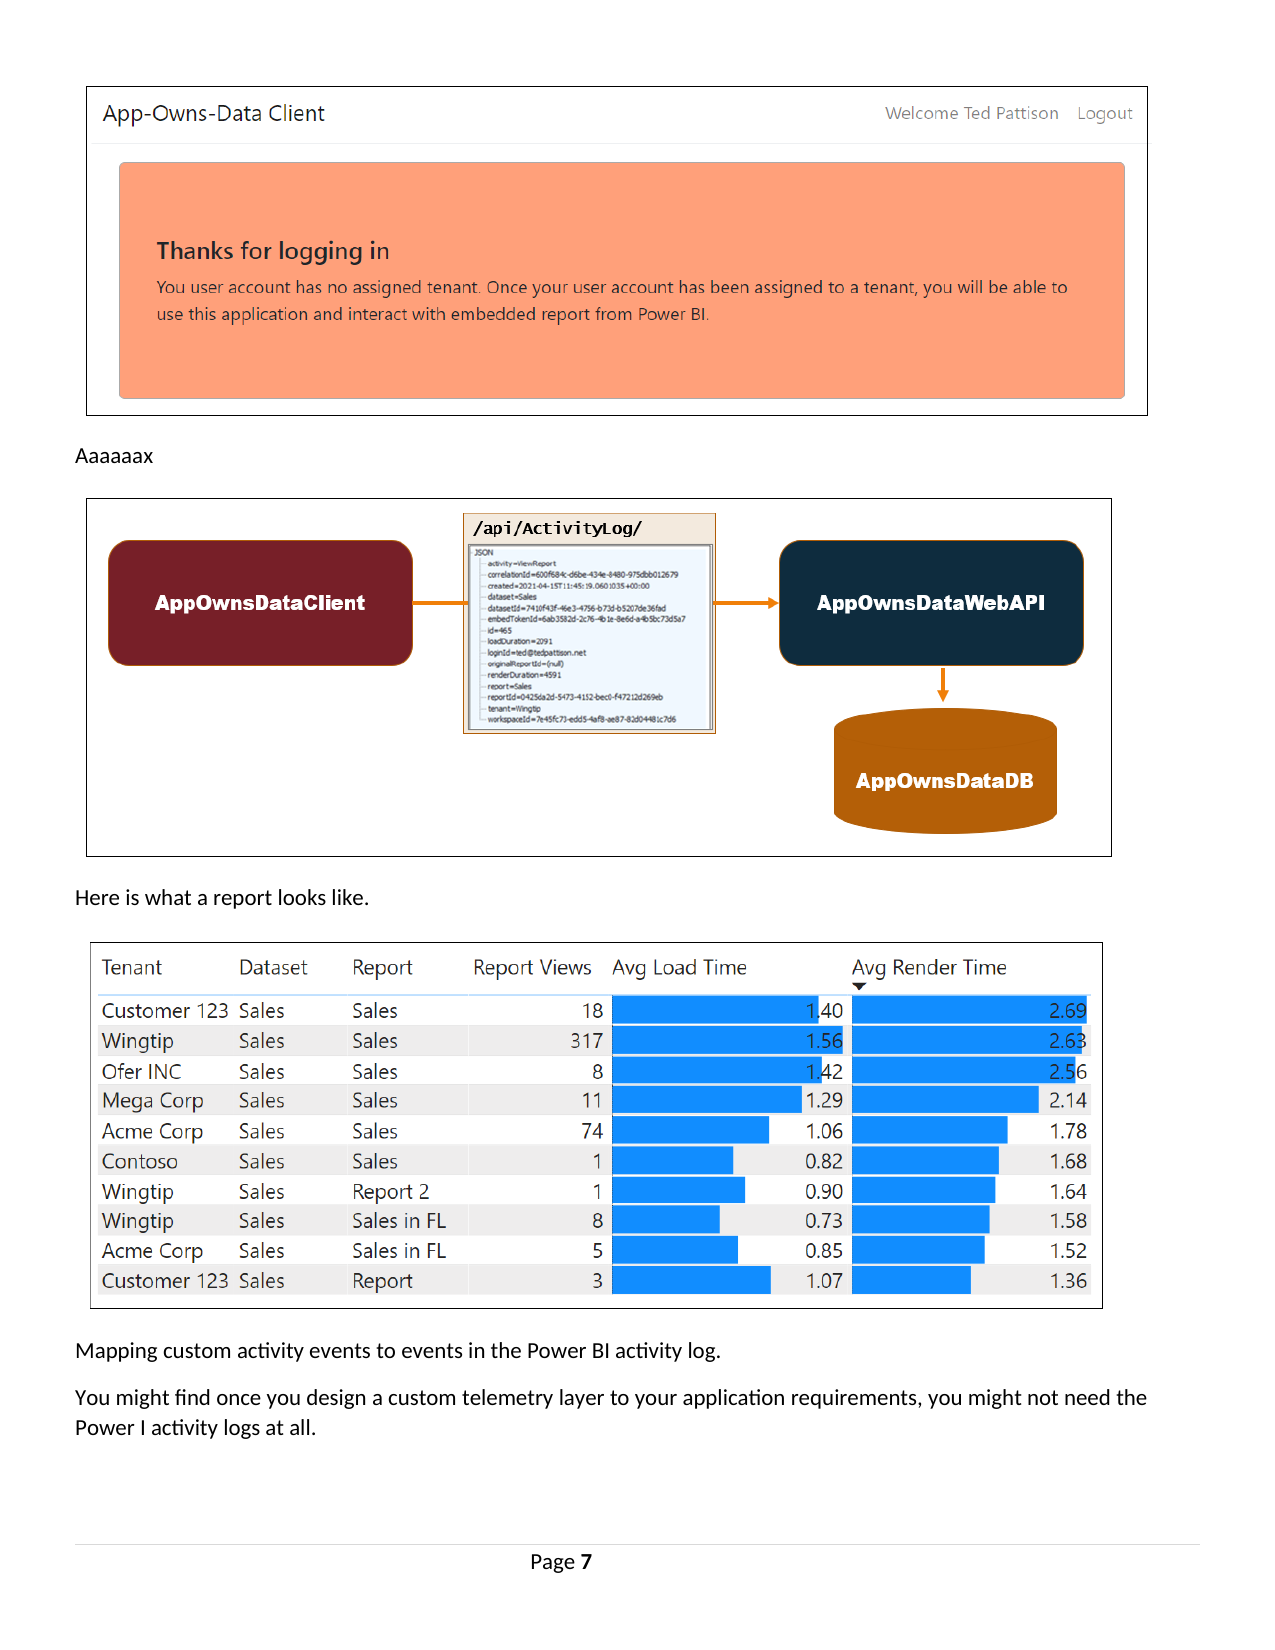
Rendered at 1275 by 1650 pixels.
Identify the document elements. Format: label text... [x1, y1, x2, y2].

text Aaaaaax [75, 442, 1200, 469]
text Mapping custom activity events to events in the Power BI activity log. [75, 1336, 1200, 1364]
text You might find once you design a custom telemetry layer to your application requirements, you might not need the Power I activity logs at all. [75, 1383, 1200, 1441]
picture [75, 488, 1123, 865]
picture [75, 75, 1155, 423]
picture [75, 930, 1112, 1317]
text Here is what a report looks like. [75, 883, 1200, 911]
